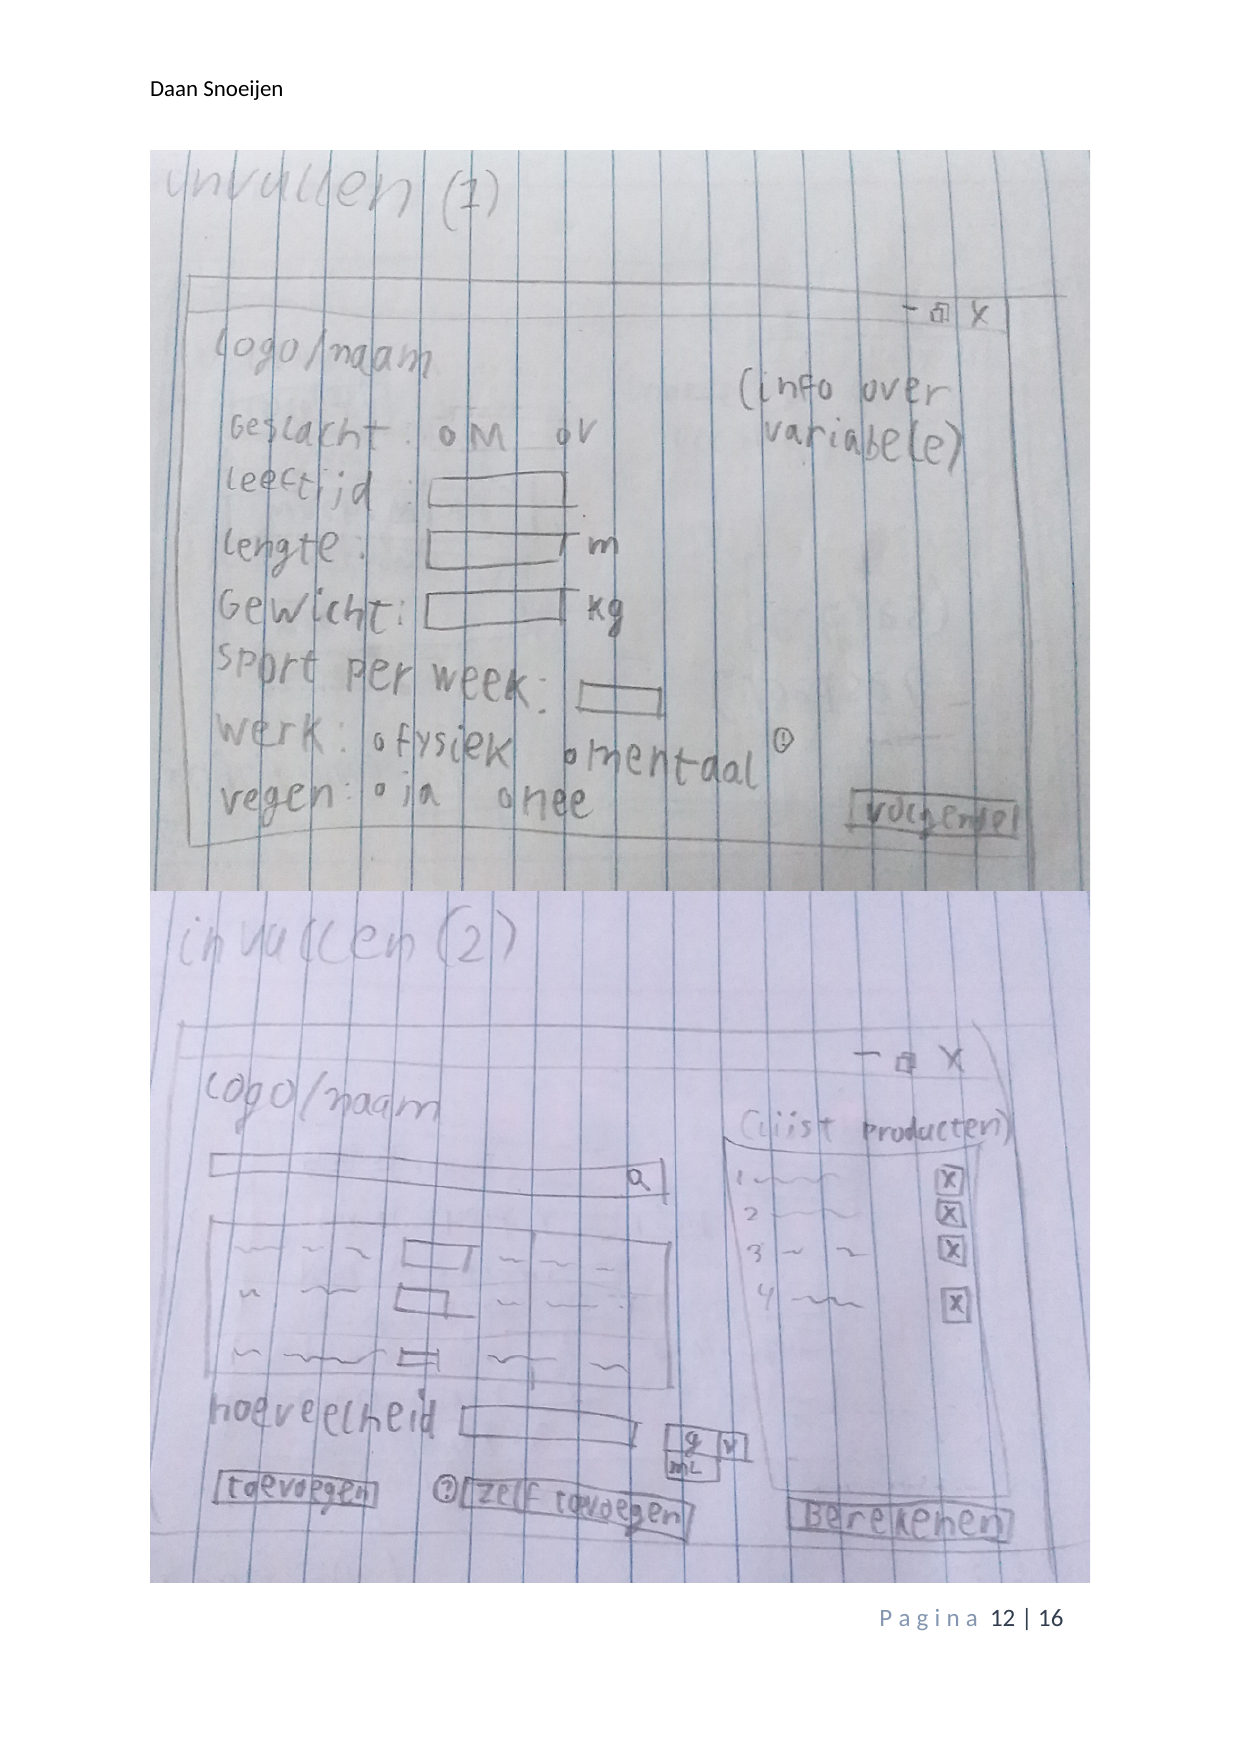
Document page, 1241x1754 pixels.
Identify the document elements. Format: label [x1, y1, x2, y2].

picture [150, 150, 1091, 1583]
